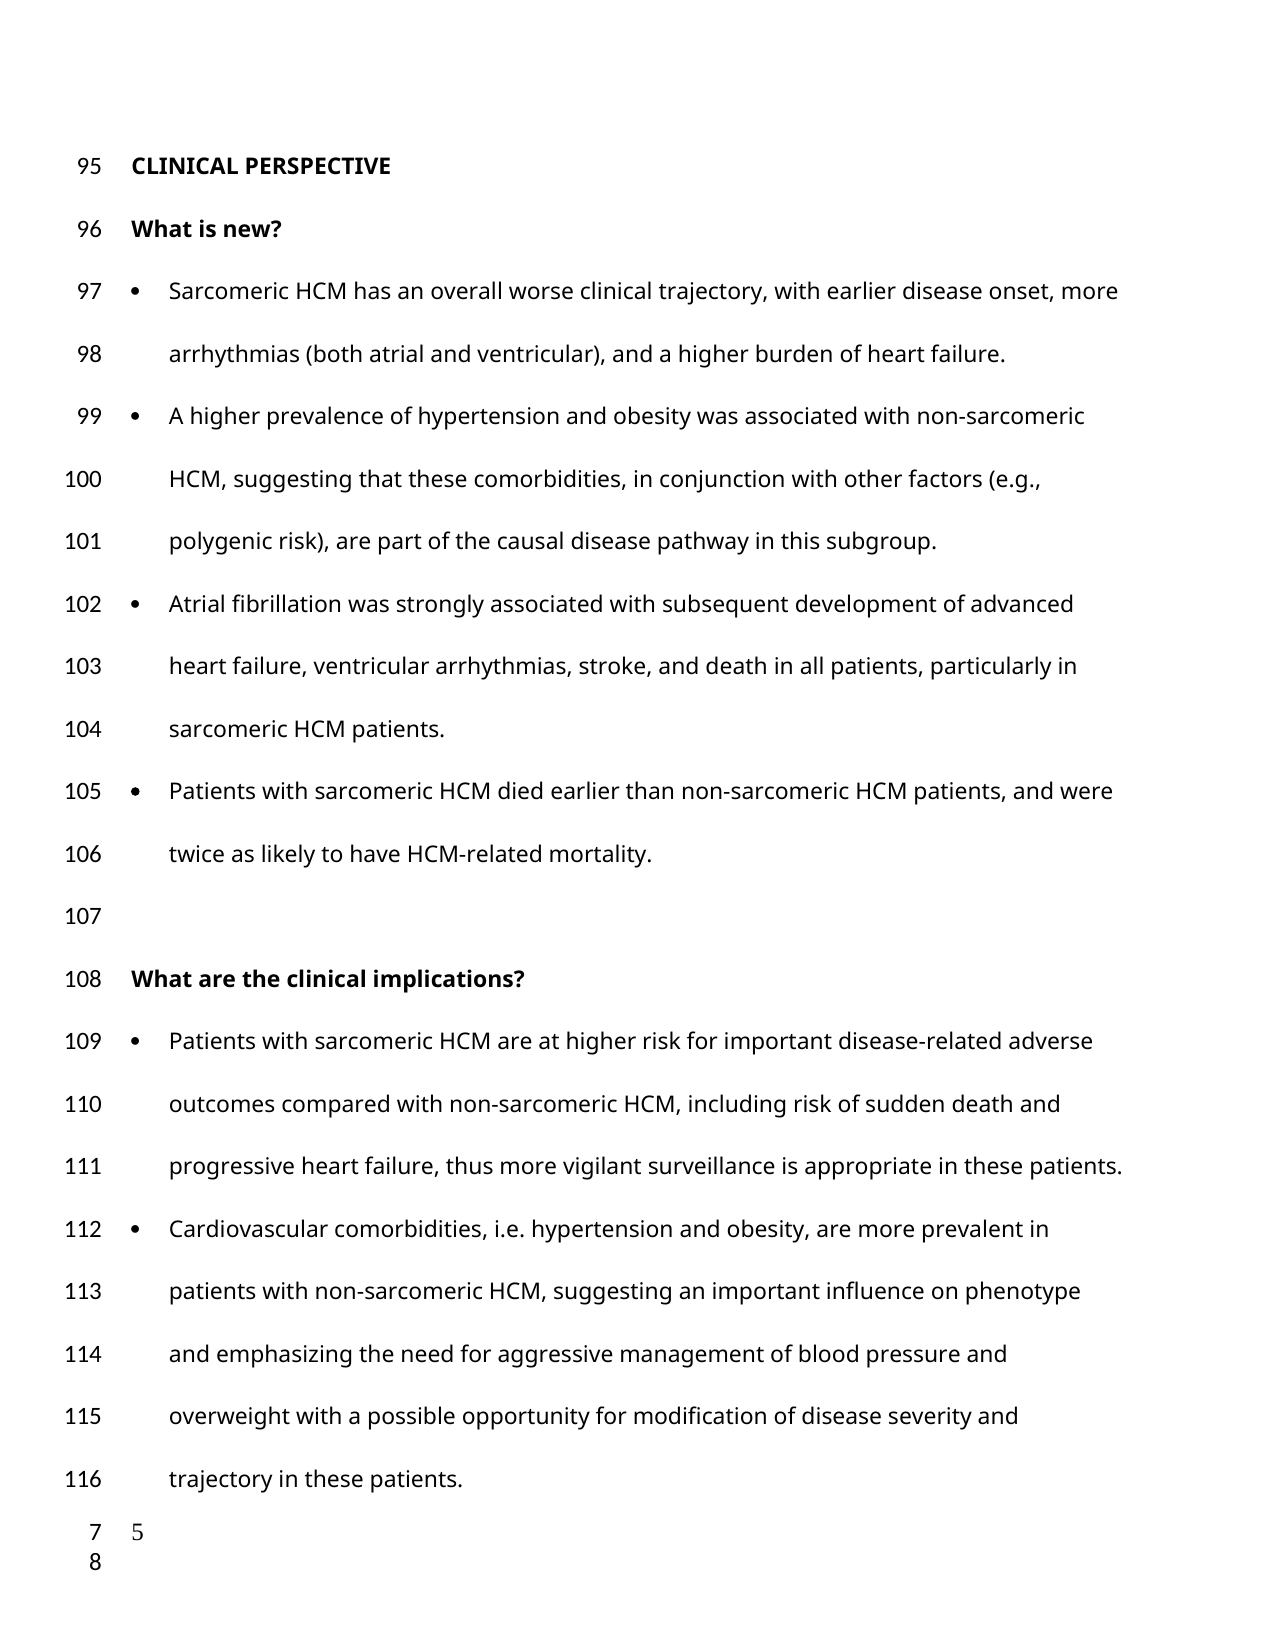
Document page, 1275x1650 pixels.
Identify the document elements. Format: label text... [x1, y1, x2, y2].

list Sarcomeric HCM has an overall worse clinical trajectory, with earlier disease onset, more arrhythmias (both atrial and ventricular), and a higher burden of heart failure. [131, 275, 1125, 369]
text What is new? [131, 212, 1125, 244]
list Cardiovascular comorbidities, i.e. hypertension and obesity, are more prevalent in patients with non-sarcomeric HCM, suggesting an important influence on phenotype and emphasizing the need for aggressive management of blood pressure and overweight with a possible opportunity for modification of disease severity and trajectory in these patients. [131, 1212, 1125, 1494]
list Patients with sarcomeric HCM died earlier than non-sarcomeric HCM patients, and were twice as likely to have HCM-related mortality. [131, 775, 1125, 869]
list A higher prevalence of hypertension and obesity was associated with non-sarcomeric HCM, suggesting that these comorbidities, in conjunction with other factors (e.g., polygenic risk), are part of the causal disease pathway in this subgroup. [131, 400, 1125, 556]
text What are the clinical implications? [131, 962, 1125, 994]
text CLINICAL PERSPECTIVE [131, 150, 1125, 181]
list Patients with sarcomeric HCM are at higher risk for important disease-related adverse outcomes compared with non-sarcomeric HCM, including risk of sudden death and progressive heart failure, thus more vigilant surveillance is appropriate in these patients. [131, 1025, 1125, 1181]
list Atrial fibrillation was strongly associated with subsequent development of advanced heart failure, ventricular arrhythmias, stroke, and death in all patients, particularly in sarcomeric HCM patients. [131, 587, 1125, 744]
